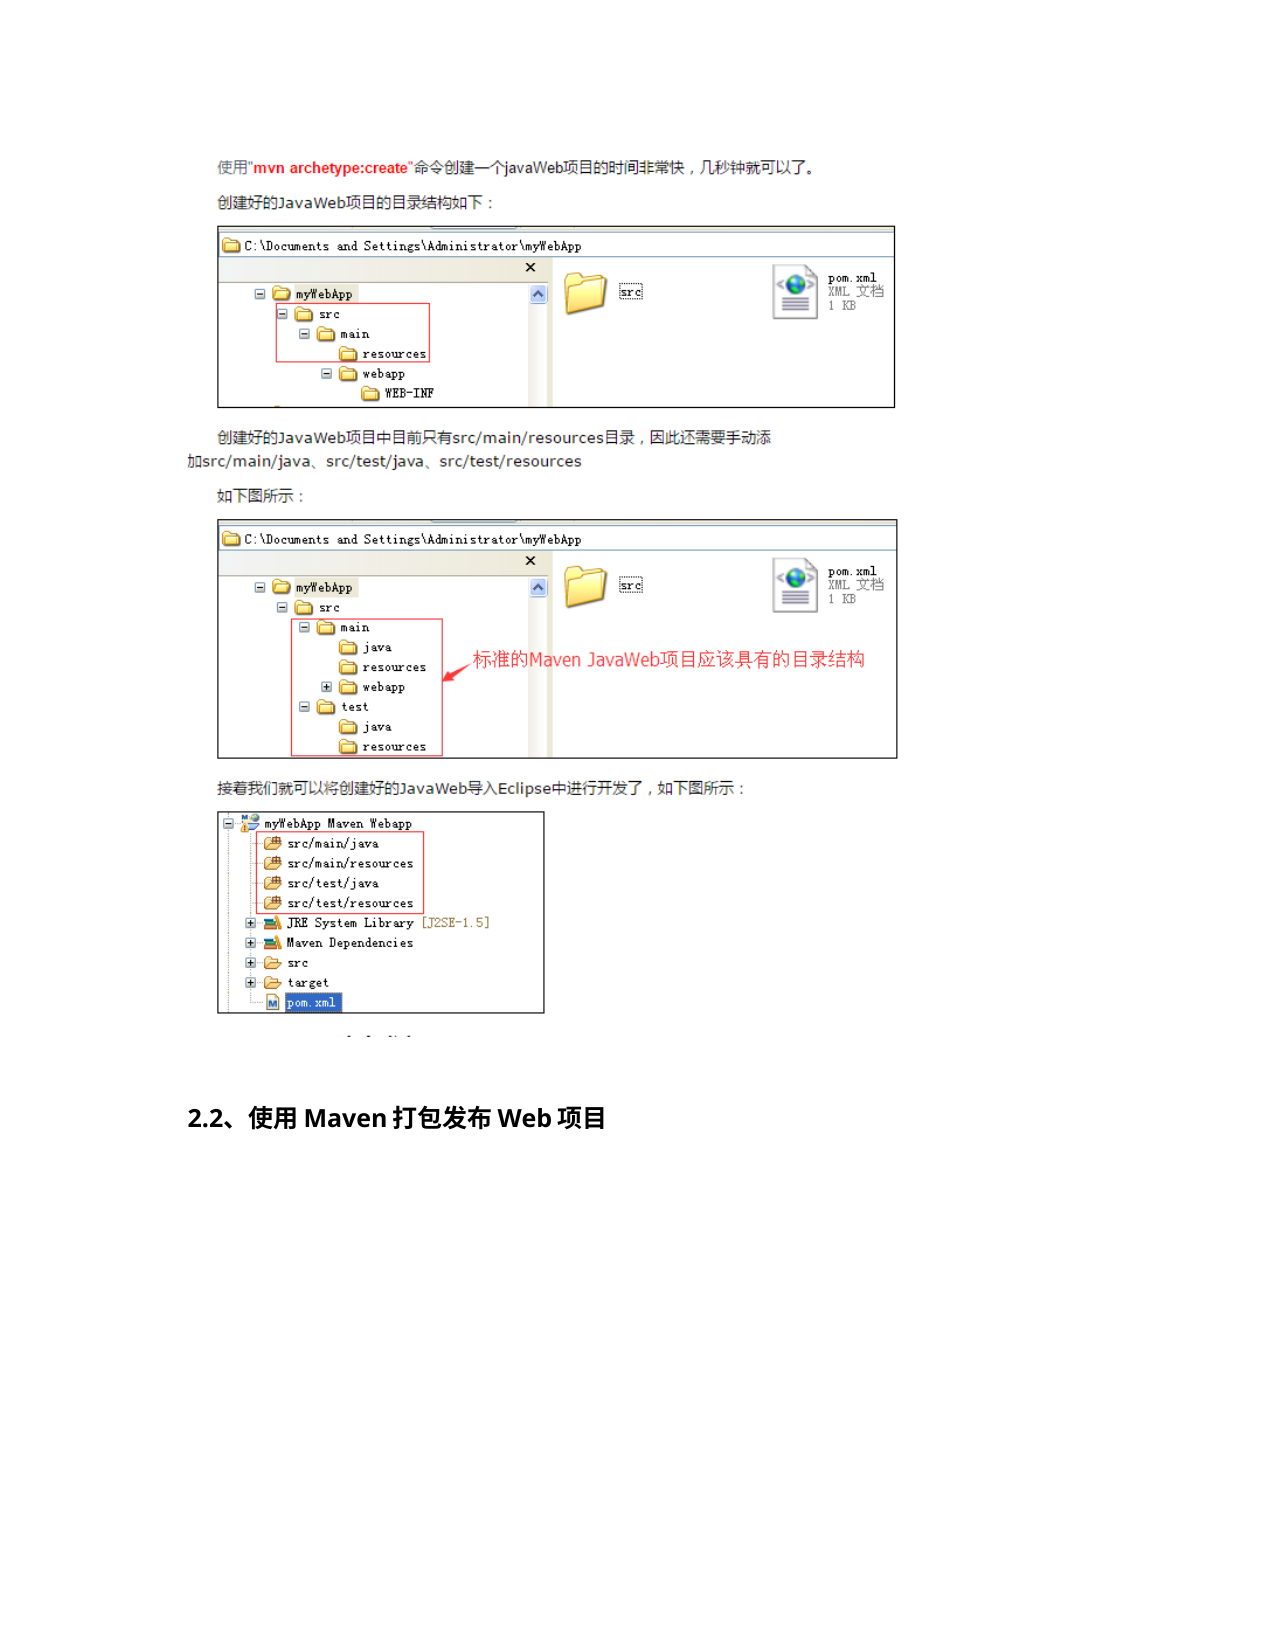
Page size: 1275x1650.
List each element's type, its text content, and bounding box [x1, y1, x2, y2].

picture [187, 158, 1088, 1037]
subtitle 2.2、使用Maven打包发布Web项目 [187, 1084, 1087, 1149]
